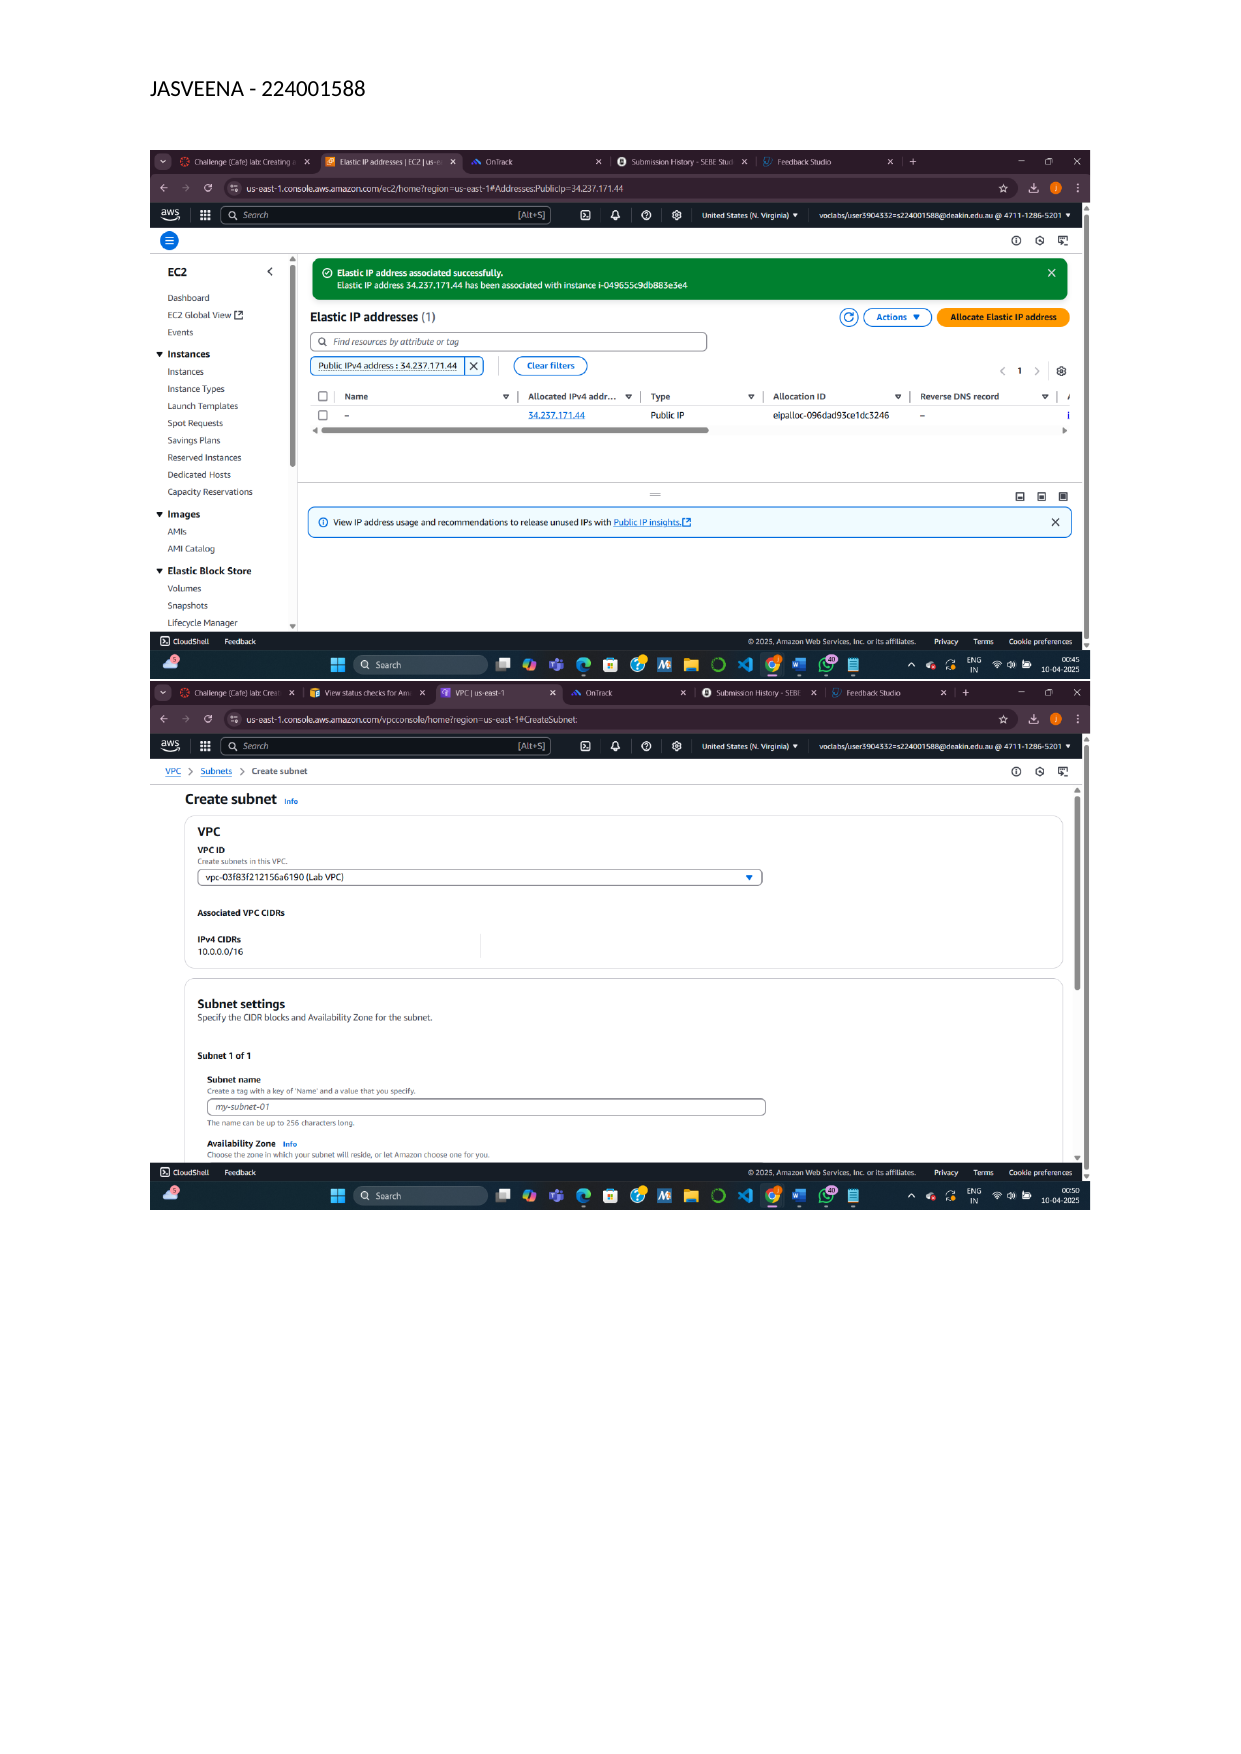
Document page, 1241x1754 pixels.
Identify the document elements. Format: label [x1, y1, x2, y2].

picture [150, 150, 1091, 679]
picture [150, 681, 1091, 1210]
